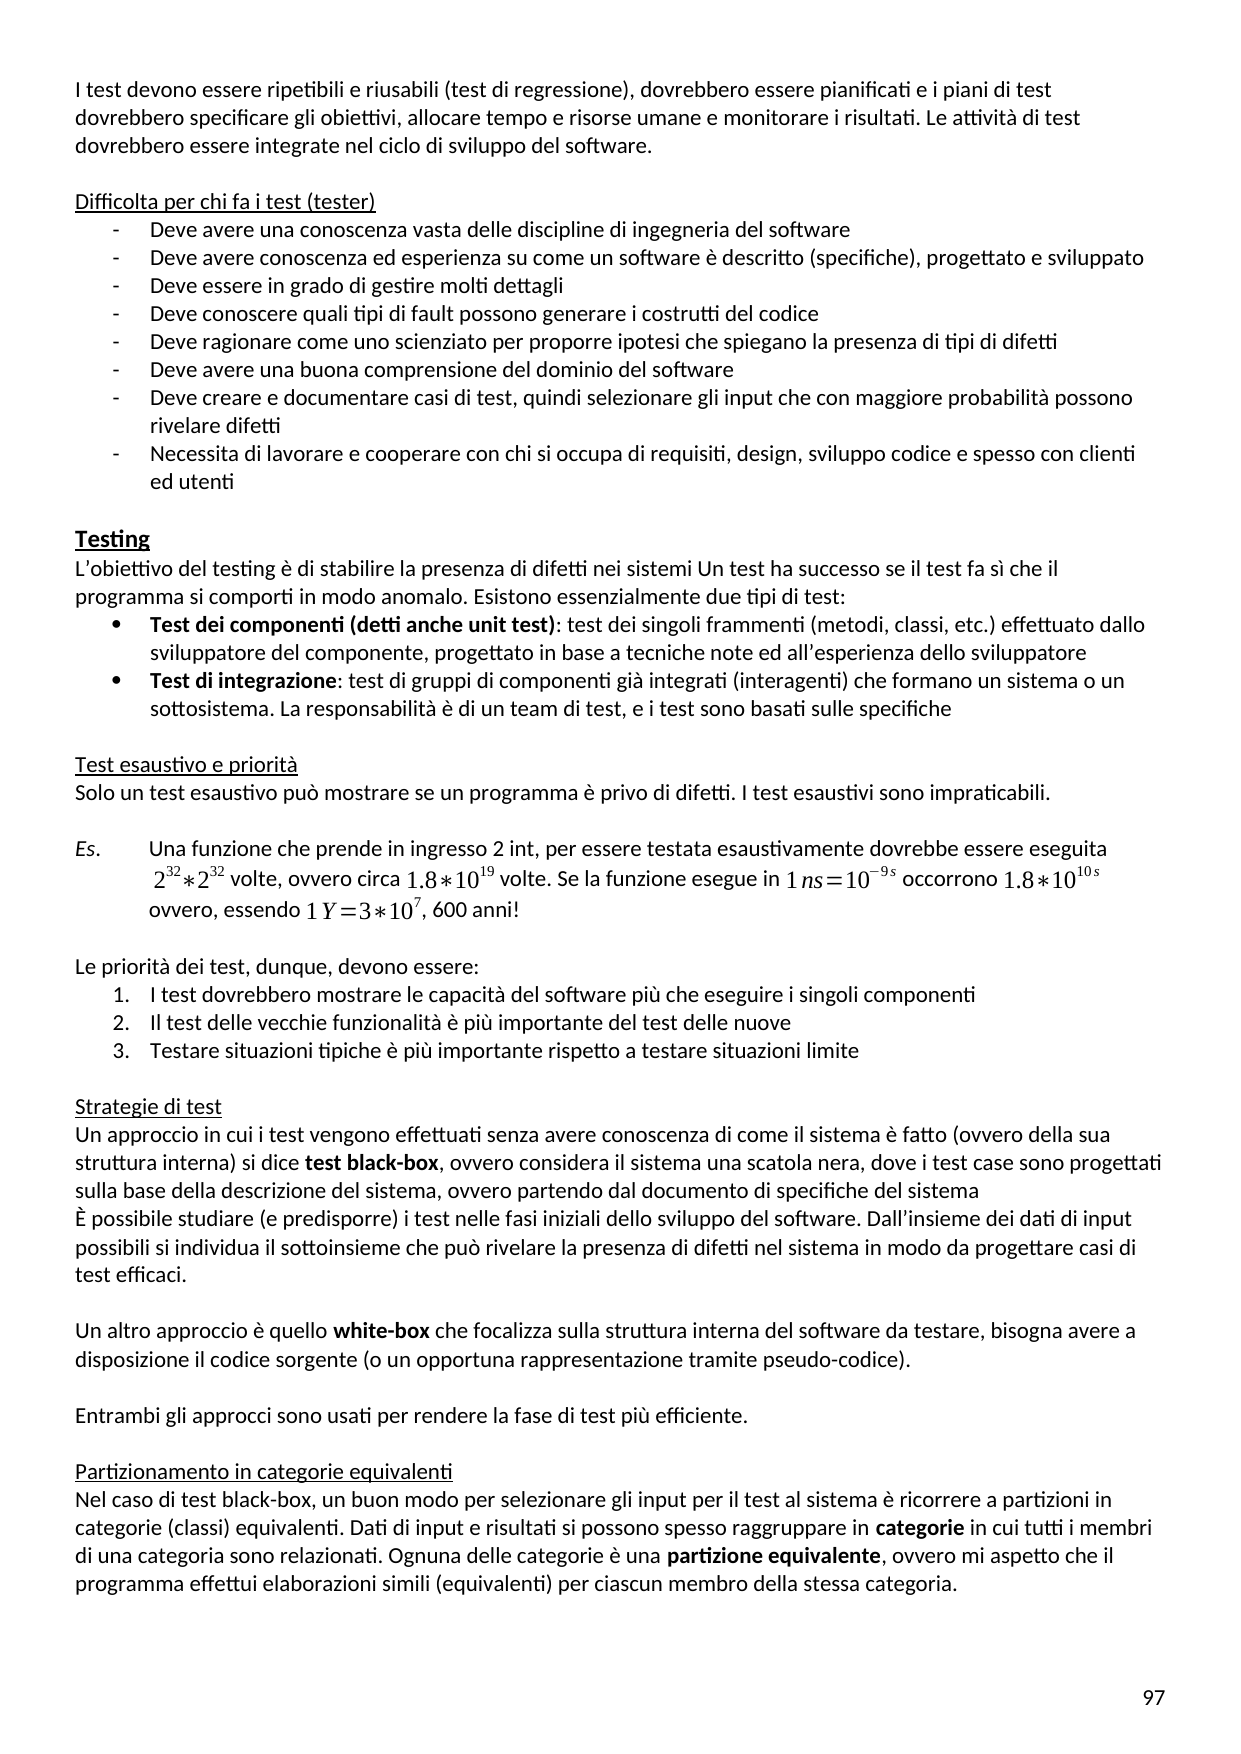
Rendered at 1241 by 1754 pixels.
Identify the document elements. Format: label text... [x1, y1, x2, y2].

text Test esaustivo e priorità [75, 750, 1165, 778]
list I test dovrebbero mostrare le capacità del software più che eseguire i singoli componenti [112, 980, 1165, 1008]
list Testare situazioni tipiche è più importante rispetto a testare situazioni limite [112, 1036, 1165, 1064]
text Un altro approccio è quello white-box che focalizza sulla struttura interna del software da testare, bisogna avere a disposizione il codice sorgente (o un opportuna rappresentazione tramite pseudo-codice). [75, 1317, 1165, 1373]
text Nel caso di test black-box, un buon modo per selezionare gli input per il test al sistema è ricorrere a partizioni in categorie (classi) equivalenti. Dati di input e risultati si possono spesso raggruppare in categorie in cui tutti i membri di una categoria sono relazionati. Ognuna delle categorie è una partizione equivalente, ovvero mi aspetto che il programma effettui elaborazioni simili (equivalenti) per ciascun membro della stessa categoria. [75, 1485, 1165, 1597]
text I test devono essere ripetibili e riusabili (test di regressione), dovrebbero essere pianificati e i piani di test dovrebbero specificare gli obiettivi, allocare tempo e risorse umane e monitorare i risultati. Le attività di test dovrebbero essere integrate nel ciclo di sviluppo del software. [75, 75, 1165, 159]
list Deve avere una conoscenza vasta delle discipline di ingegneria del software [112, 215, 1165, 243]
text L’obiettivo del testing è di stabilire la presenza di difetti nei sistemi Un test ha successo se il test fa sì che il programma si comporti in modo anomalo. Esistono essenzialmente due tipi di test: [75, 554, 1165, 610]
text Solo un test esaustivo può mostrare se un programma è privo di difetti. I test esaustivi sono impraticabili. [75, 778, 1165, 806]
text Partizionamento in categorie equivalenti [75, 1457, 1165, 1485]
list Deve creare e documentare casi di test, quindi selezionare gli input che con maggiore probabilità possono rivelare difetti [112, 383, 1165, 439]
text volte, ovvero circa volte. Se la funzione esegue in occorrono ovvero, essendo , 600 anni! [148, 862, 1165, 924]
text Es. Una funzione che prende in ingresso 2 int, per essere testata esaustivamente dovrebbe essere eseguita [75, 834, 1165, 862]
text Le priorità dei test, dunque, devono essere: [75, 952, 1165, 980]
list Test dei componenti (detti anche unit test): test dei singoli frammenti (metodi, classi, etc.) effettuato dallo sviluppatore del componente, progettato in base a tecniche note ed all’esperienza dello sviluppatore [112, 610, 1165, 666]
text È possibile studiare (e predisporre) i test nelle fasi iniziali dello sviluppo del software. Dall’insieme dei dati di input possibili si individua il sottoinsieme che può rivelare la presenza di difetti nel sistema in modo da progettare casi di test efficaci. [75, 1204, 1165, 1289]
list Deve essere in grado di gestire molti dettagli [112, 271, 1165, 299]
list Deve avere conoscenza ed esperienza su come un software è descritto (specifiche), progettato e sviluppato [112, 243, 1165, 271]
list Deve conoscere quali tipi di fault possono generare i costrutti del codice [112, 299, 1165, 327]
subtitle Testing [75, 523, 1165, 554]
list Il test delle vecchie funzionalità è più importante del test delle nuove [112, 1008, 1165, 1036]
list Deve ragionare come uno scienziato per proporre ipotesi che spiegano la presenza di tipi di difetti [112, 327, 1165, 355]
text Un approccio in cui i test vengono effettuati senza avere conoscenza di come il sistema è fatto (ovvero della sua struttura interna) si dice test black-box, ovvero considera il sistema una scatola nera, dove i test case sono progettati sulla base della descrizione del sistema, ovvero partendo dal documento di specifiche del sistema [75, 1121, 1165, 1204]
text Entrambi gli approcci sono usati per rendere la fase di test più efficiente. [75, 1401, 1165, 1429]
text Strategie di test [75, 1092, 1165, 1121]
list Necessita di lavorare e cooperare con chi si occupa di requisiti, design, sviluppo codice e spesso con clienti ed utenti [112, 439, 1165, 495]
list Deve avere una buona comprensione del dominio del software [112, 355, 1165, 383]
list Test di integrazione: test di gruppi di componenti già integrati (interagenti) che formano un sistema o un sottosistema. La responsabilità è di un team di test, e i test sono basati sulle specifiche [112, 666, 1165, 722]
text Difficolta per chi fa i test (tester) [75, 187, 1165, 215]
